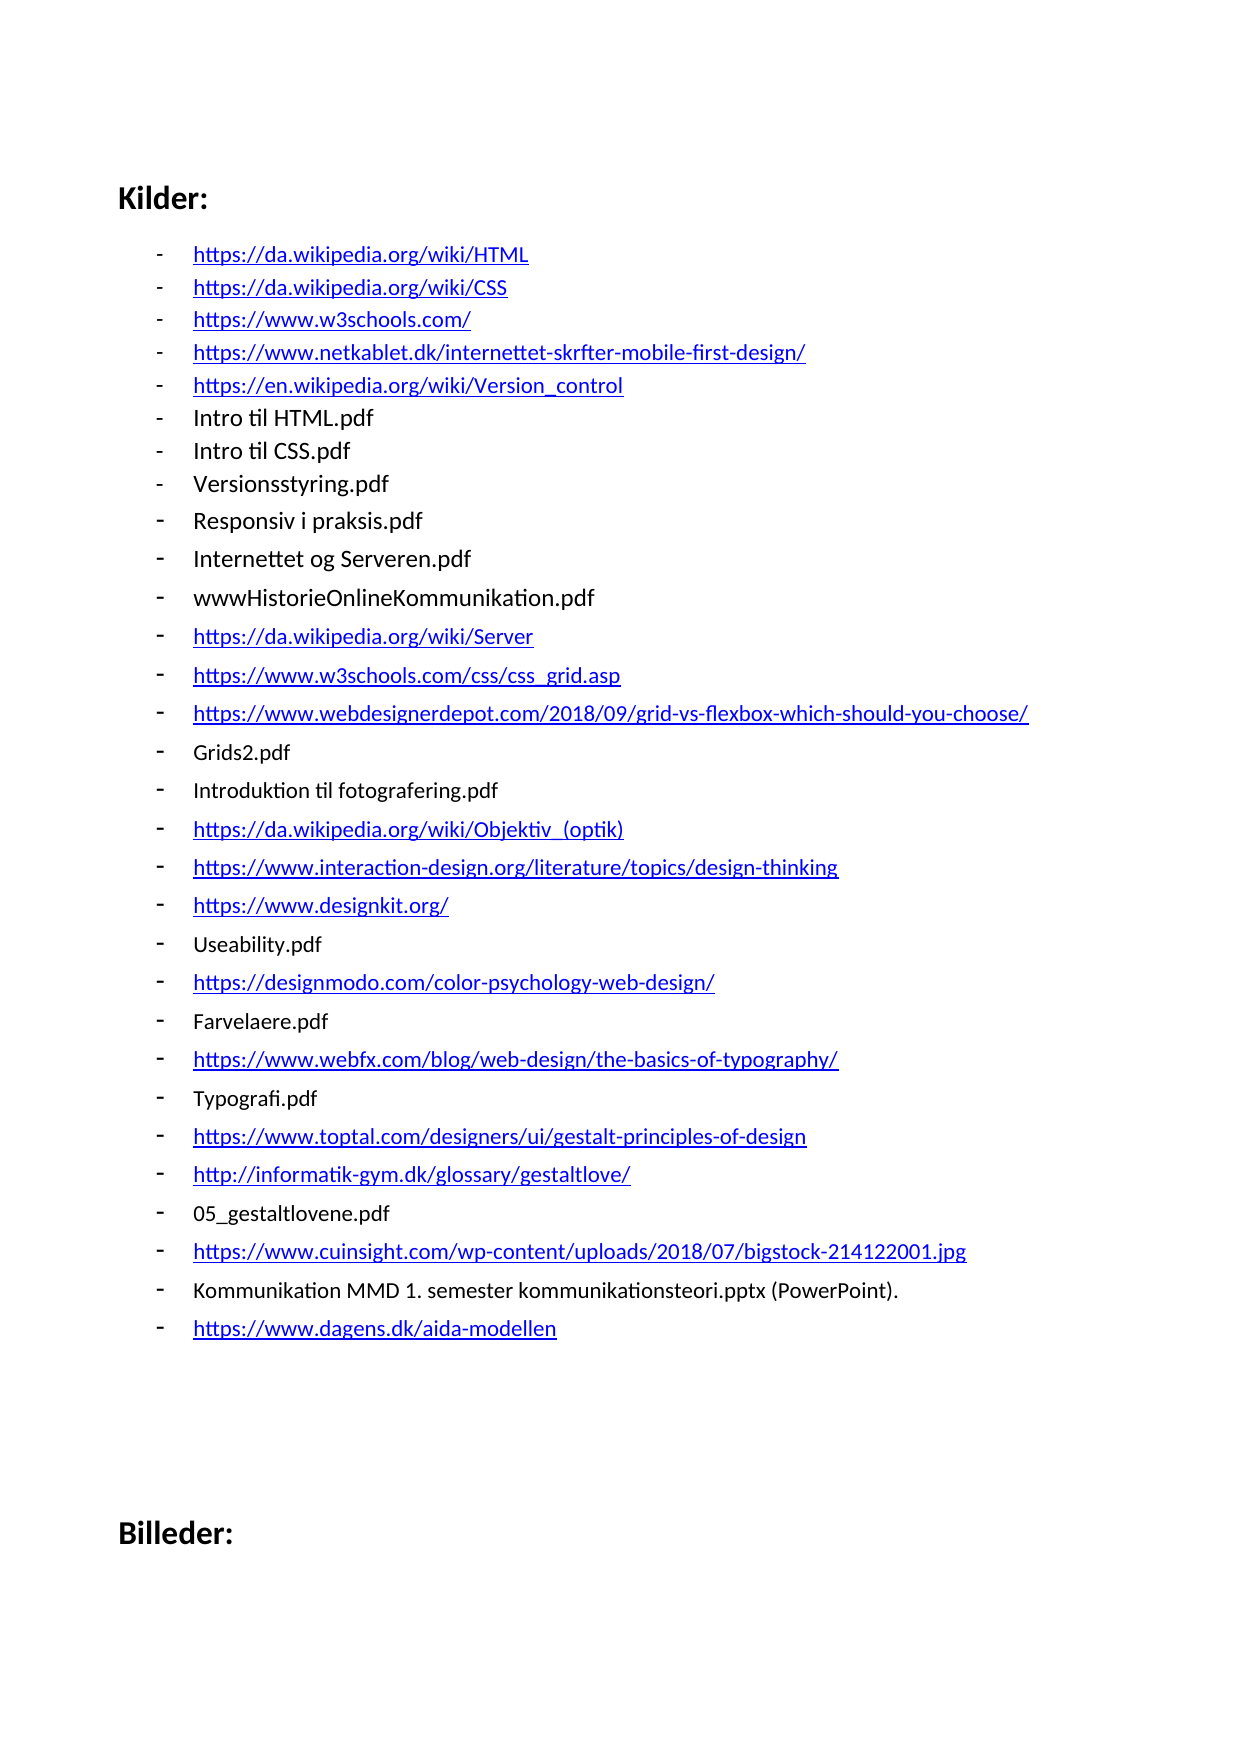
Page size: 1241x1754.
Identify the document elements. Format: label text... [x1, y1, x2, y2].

text Kilder: [118, 177, 1122, 218]
list https://en.wikipedia.org/wiki/Version_control [156, 369, 1122, 400]
list https://designmodo.com/color-psychology-web-design/ [156, 962, 1122, 998]
list http://informatik-gym.dk/glossary/gestaltlove/ [156, 1154, 1122, 1190]
list https://www.w3schools.com/ [156, 304, 1122, 334]
list Introduktion til fotografering.pdf [156, 770, 1122, 806]
list Responsiv i praksis.pdf [156, 501, 1122, 537]
list https://www.webdesignerdepot.com/2018/09/grid-vs-flexbox-which-should-you-choose/ [156, 693, 1122, 729]
list https://da.wikipedia.org/wiki/HTML [156, 238, 1122, 268]
list wwwHistorieOnlineKommunikation.pdf [156, 578, 1122, 614]
list https://da.wikipedia.org/wiki/CSS [156, 271, 1122, 301]
list Farvelaere.pdf [156, 1001, 1122, 1036]
list Typografi.pdf [156, 1078, 1122, 1113]
list https://www.w3schools.com/css/css_grid.asp [156, 655, 1122, 691]
list Intro til HTML.pdf [156, 402, 1122, 433]
list Useability.pdf [156, 924, 1122, 959]
list https://www.webfx.com/blog/web-design/the-basics-of-typography/ [156, 1039, 1122, 1075]
list https://www.netkablet.dk/internettet-skrfter-mobile-first-design/ [156, 337, 1122, 367]
list Versionsstyring.pdf [156, 468, 1122, 499]
list Grids2.pdf [156, 732, 1122, 767]
list https://www.dagens.dk/aida-modellen [156, 1308, 1122, 1344]
list https://www.designkit.org/ [156, 886, 1122, 921]
text Billeder: [118, 1512, 1122, 1553]
list https://da.wikipedia.org/wiki/Server [156, 616, 1122, 652]
list https://www.cuinsight.com/wp-content/uploads/2018/07/bigstock-214122001.jpg [156, 1231, 1122, 1267]
list Kommunikation MMD 1. semester kommunikationsteori.pptx (PowerPoint). [156, 1270, 1122, 1306]
list https://www.toptal.com/designers/ui/gestalt-principles-of-design [156, 1116, 1122, 1152]
list https://www.interaction-design.org/literature/topics/design-thinking [156, 847, 1122, 883]
list Internettet og Serveren.pdf [156, 539, 1122, 575]
list https://da.wikipedia.org/wiki/Objektiv_(optik) [156, 809, 1122, 844]
list Intro til CSS.pdf [156, 435, 1122, 466]
list 05_gestaltlovene.pdf [156, 1193, 1122, 1229]
